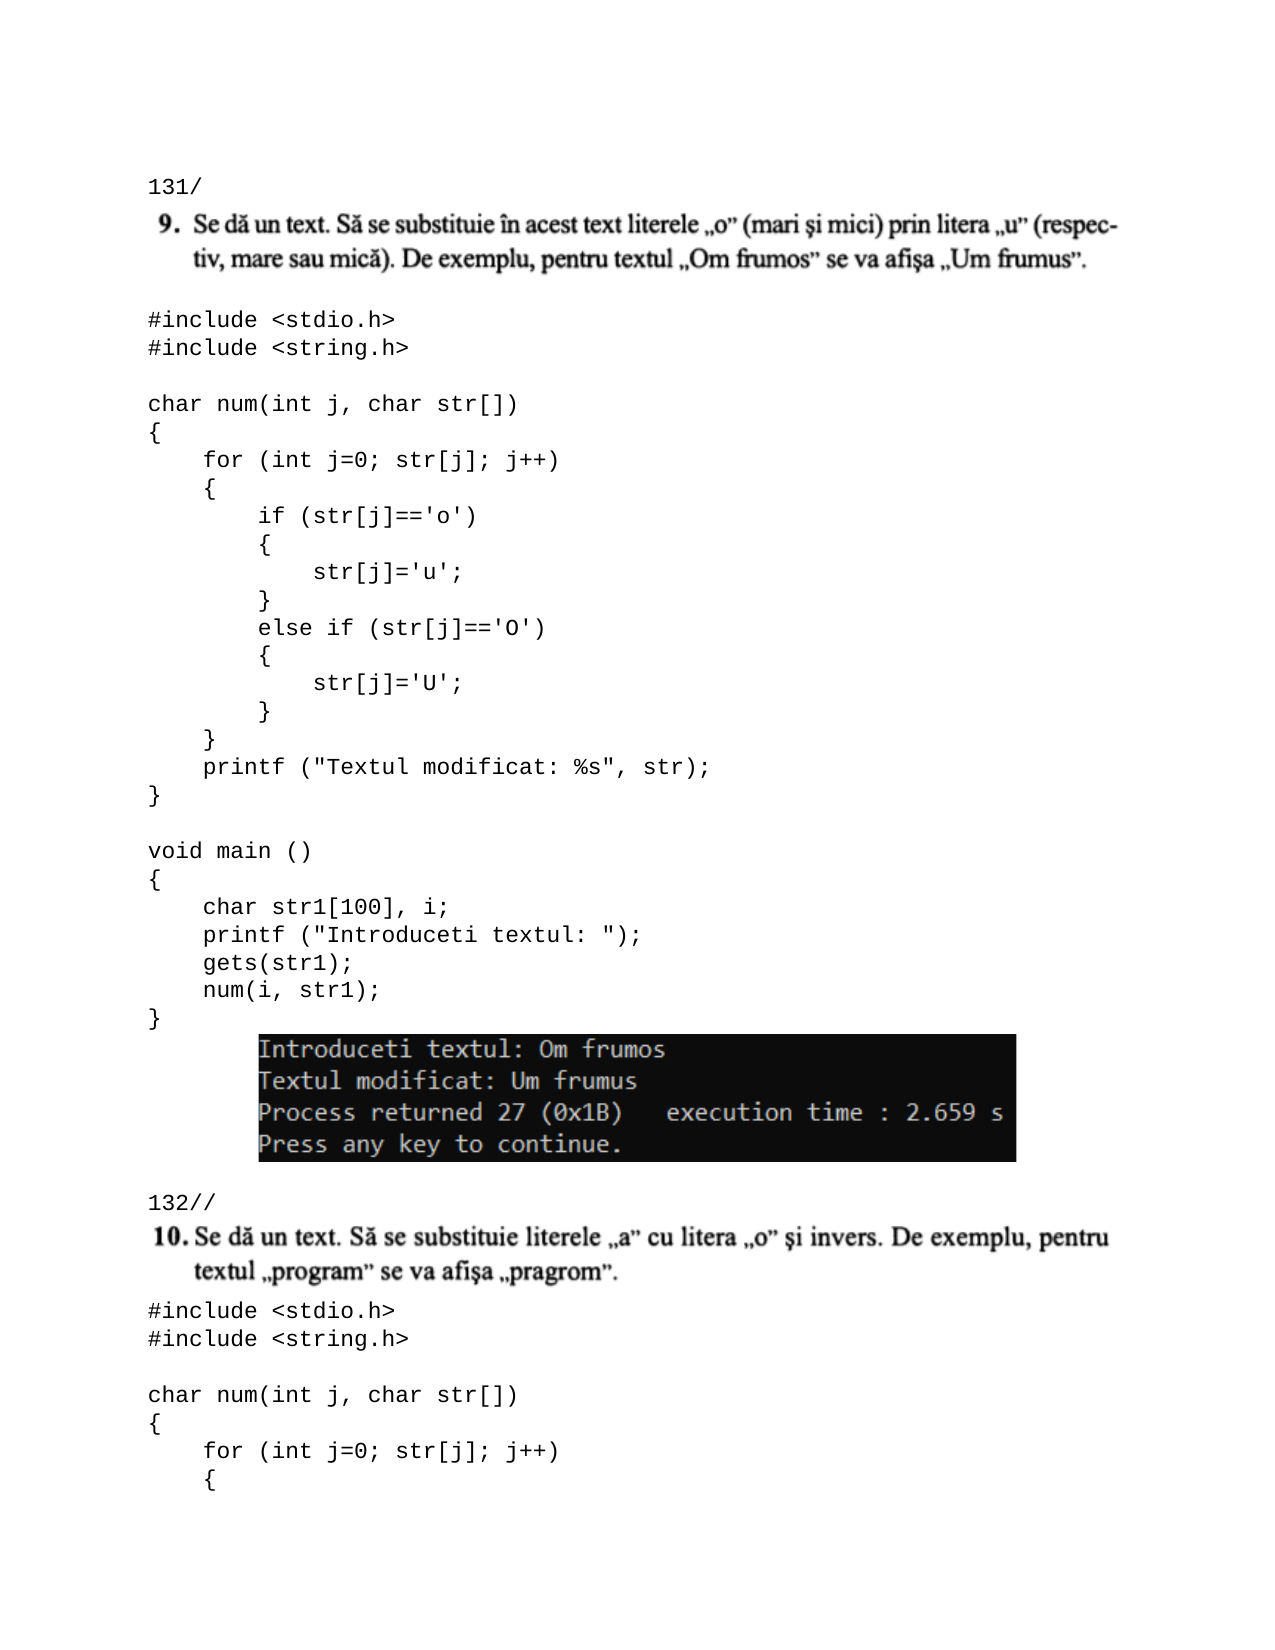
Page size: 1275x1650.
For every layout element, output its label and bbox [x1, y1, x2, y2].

picture [147, 1219, 1128, 1298]
picture [258, 1034, 1017, 1162]
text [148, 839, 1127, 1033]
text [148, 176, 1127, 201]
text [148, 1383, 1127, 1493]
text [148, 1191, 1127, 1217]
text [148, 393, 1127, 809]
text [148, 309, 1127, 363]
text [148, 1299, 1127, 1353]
picture [147, 203, 1128, 279]
